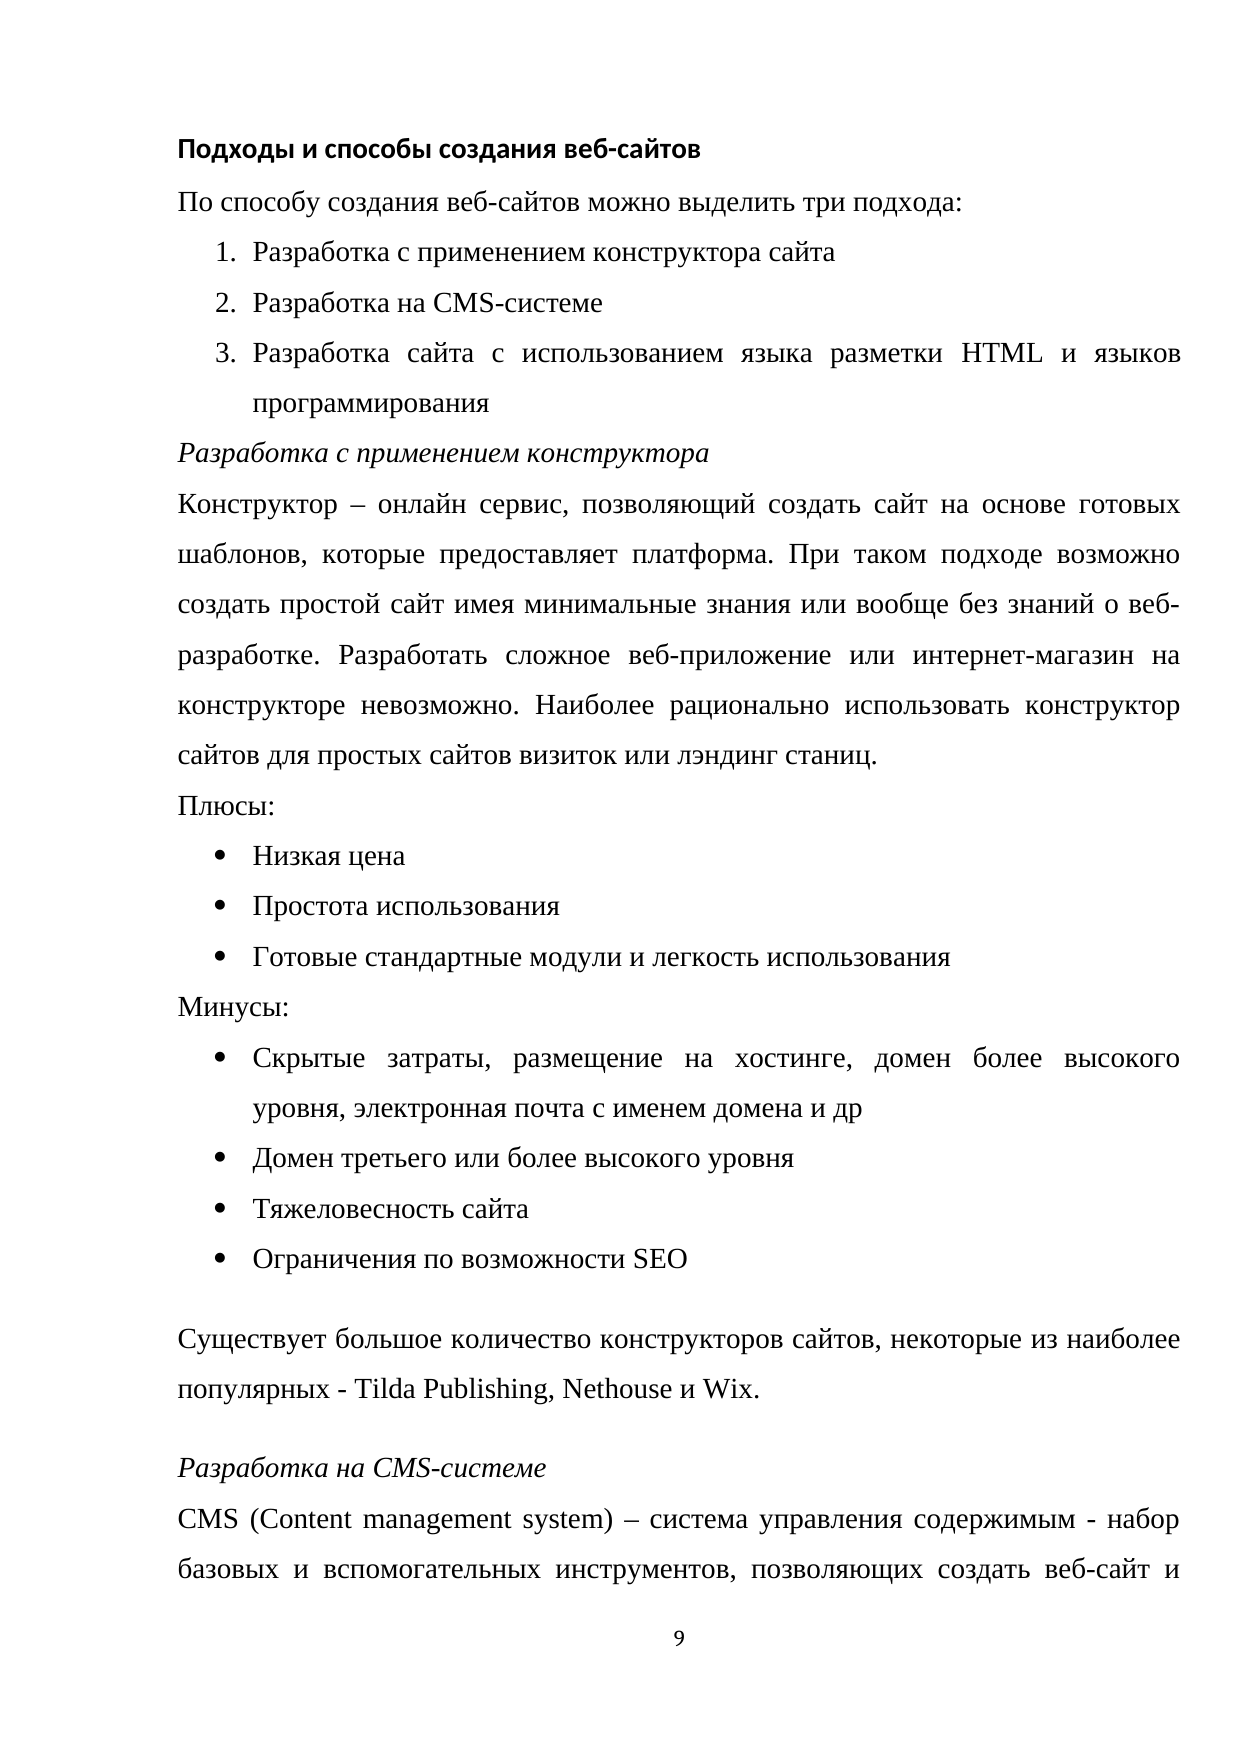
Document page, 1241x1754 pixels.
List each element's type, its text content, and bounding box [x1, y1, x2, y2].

text Минусы: [177, 989, 1181, 1023]
list Разработка сайта с использованием языка разметки HTML и языков программирования [215, 335, 1181, 419]
list Ограничения по возможности SEO [215, 1241, 1181, 1275]
text Существует большое количество конструкторов сайтов, некоторые из наиболее популярных - Tilda Publishing, Nethouse и Wix. [177, 1321, 1181, 1405]
text Конструктор – онлайн сервис, позволяющий создать сайт на основе готовых шаблонов, которые предоставляет платформа. При таком подходе возможно создать простой сайт имея минимальные знания или вообще без знаний о веб-разработке. Разработать сложное веб-приложение или интернет-магазин на конструкторе невозможно. Наиболее рационально использовать конструктор сайтов для простых сайтов визиток или лэндинг станиц. [177, 486, 1181, 771]
list Скрытые затраты, размещение на хостинге, домен более высокого уровня, электронная почта с именем домена и др [215, 1040, 1181, 1124]
list Низкая цена [215, 838, 1181, 872]
list Готовые стандартные модули и легкость использования [215, 939, 1181, 973]
list Разработка с применением конструктора сайта [215, 234, 1181, 268]
list Тяжеловесность сайта [215, 1191, 1181, 1224]
list Простота использования [215, 888, 1181, 922]
text Плюсы: [177, 788, 1181, 821]
subtitle Подходы и способы создания веб-сайтов [177, 131, 1181, 166]
list Разработка на CMS-системе [215, 285, 1181, 318]
text Разработка с применением конструктора [177, 436, 1181, 469]
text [177, 1501, 1181, 1585]
text Разработка на CMS-системе [177, 1451, 1181, 1484]
list Домен третьего или более высокого уровня [215, 1140, 1181, 1174]
text По способу создания веб-сайтов можно выделить три подхода: [177, 184, 1181, 218]
